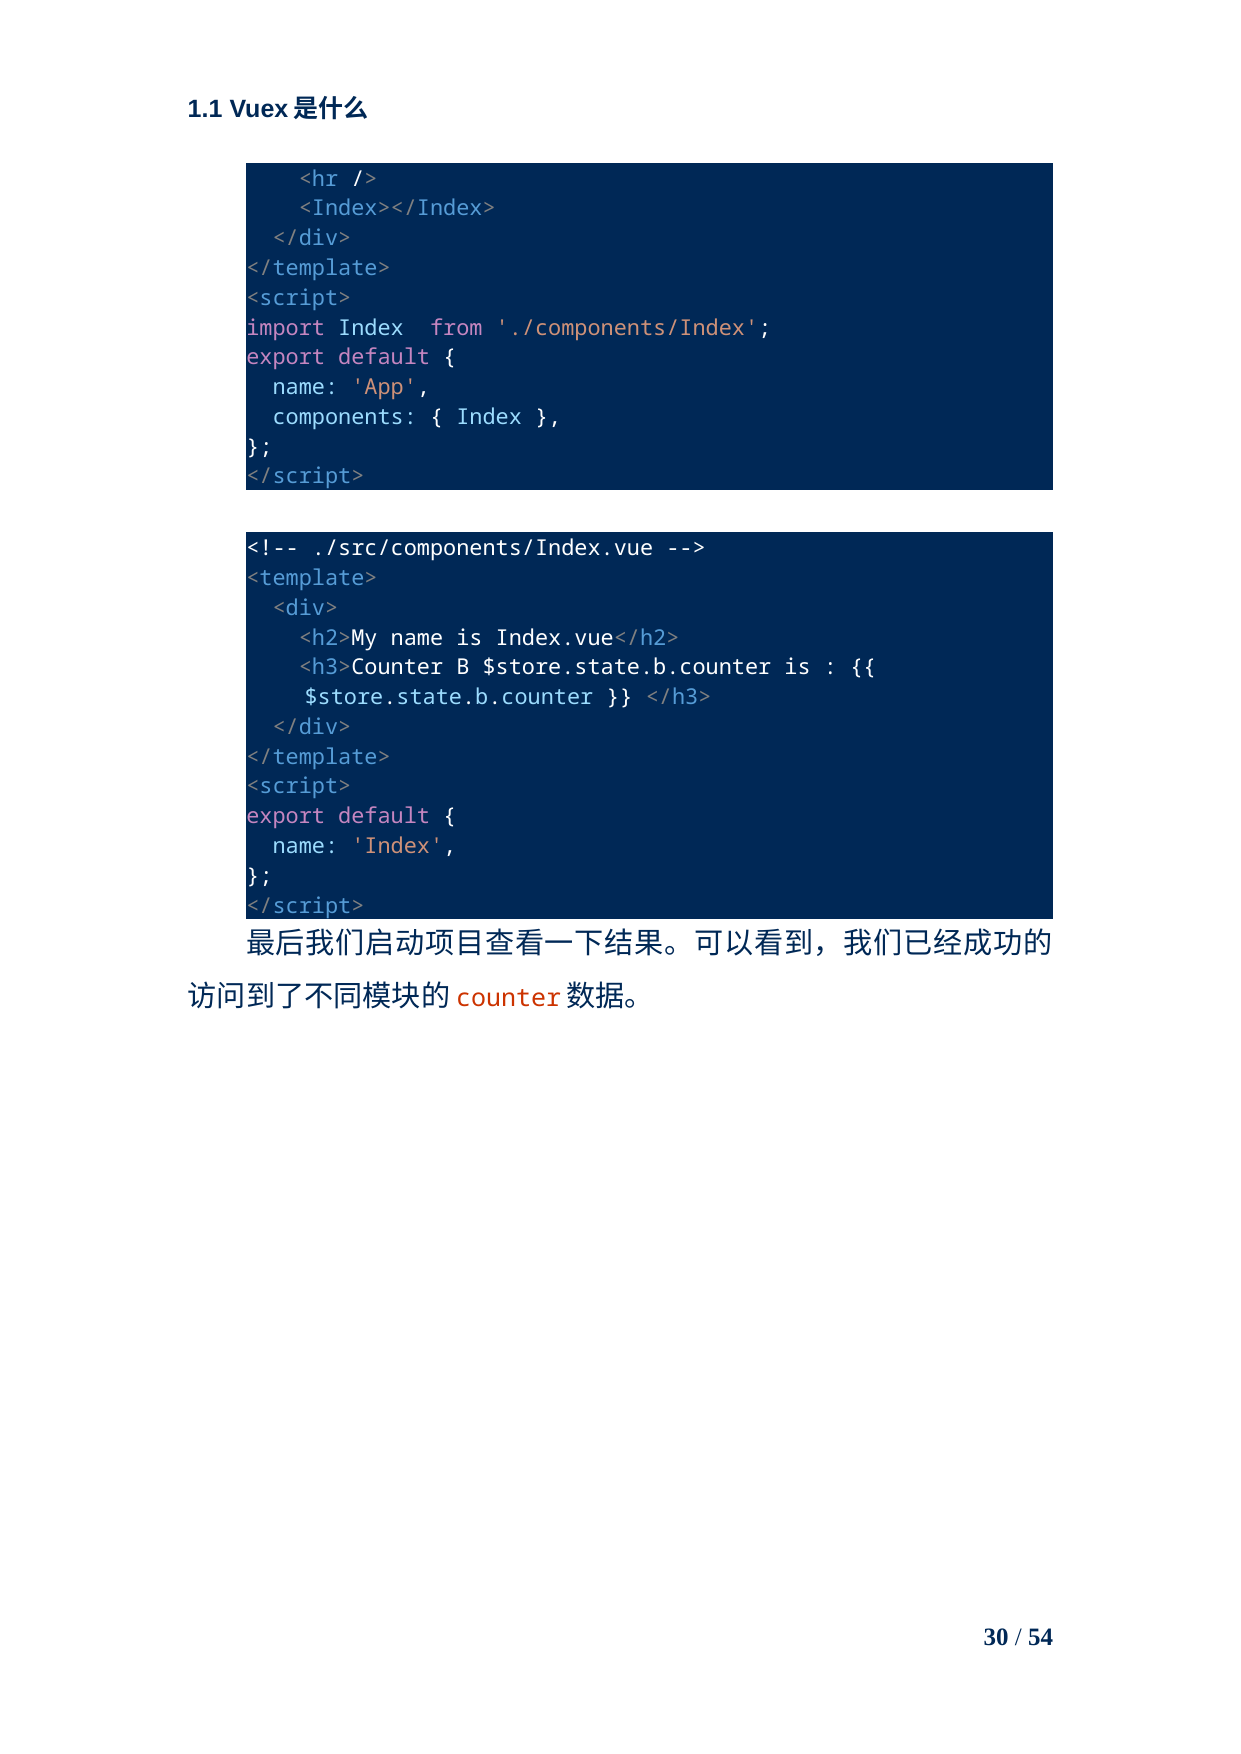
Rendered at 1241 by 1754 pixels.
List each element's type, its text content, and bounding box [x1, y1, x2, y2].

text <script> [246, 282, 1053, 312]
text import Index from './components/Index'; [246, 312, 1053, 341]
text <h3>Counter B $store.state.b.counter is : {{ $store.state.b.counter }} </h3> [246, 651, 1053, 711]
text </script> [246, 461, 1053, 490]
text components: { Index }, [246, 401, 1053, 431]
text name: 'Index', [246, 830, 1053, 860]
text name: 'App', [246, 371, 1053, 401]
text }; [246, 860, 1053, 890]
text <!-- ./src/components/Index.vue --> [246, 532, 1053, 562]
text </template> [246, 741, 1053, 771]
text <h2>My name is Index.vue</h2> [246, 622, 1053, 651]
text </template> [246, 252, 1053, 282]
text </script> [246, 890, 1053, 919]
text 最后我们启动项目查看一下结果。可以看到，我们已经成功的访问到了不同模块的counter数据。 [187, 919, 1053, 1014]
text </div> [246, 711, 1053, 741]
text export default { [246, 341, 1053, 371]
text <div> [246, 592, 1053, 622]
text <Index></Index> [246, 192, 1053, 222]
text <hr /> [246, 163, 1053, 192]
text <template> [246, 562, 1053, 592]
text }; [246, 431, 1053, 461]
text <script> [246, 771, 1053, 800]
text export default { [246, 800, 1053, 830]
text </div> [246, 222, 1053, 252]
